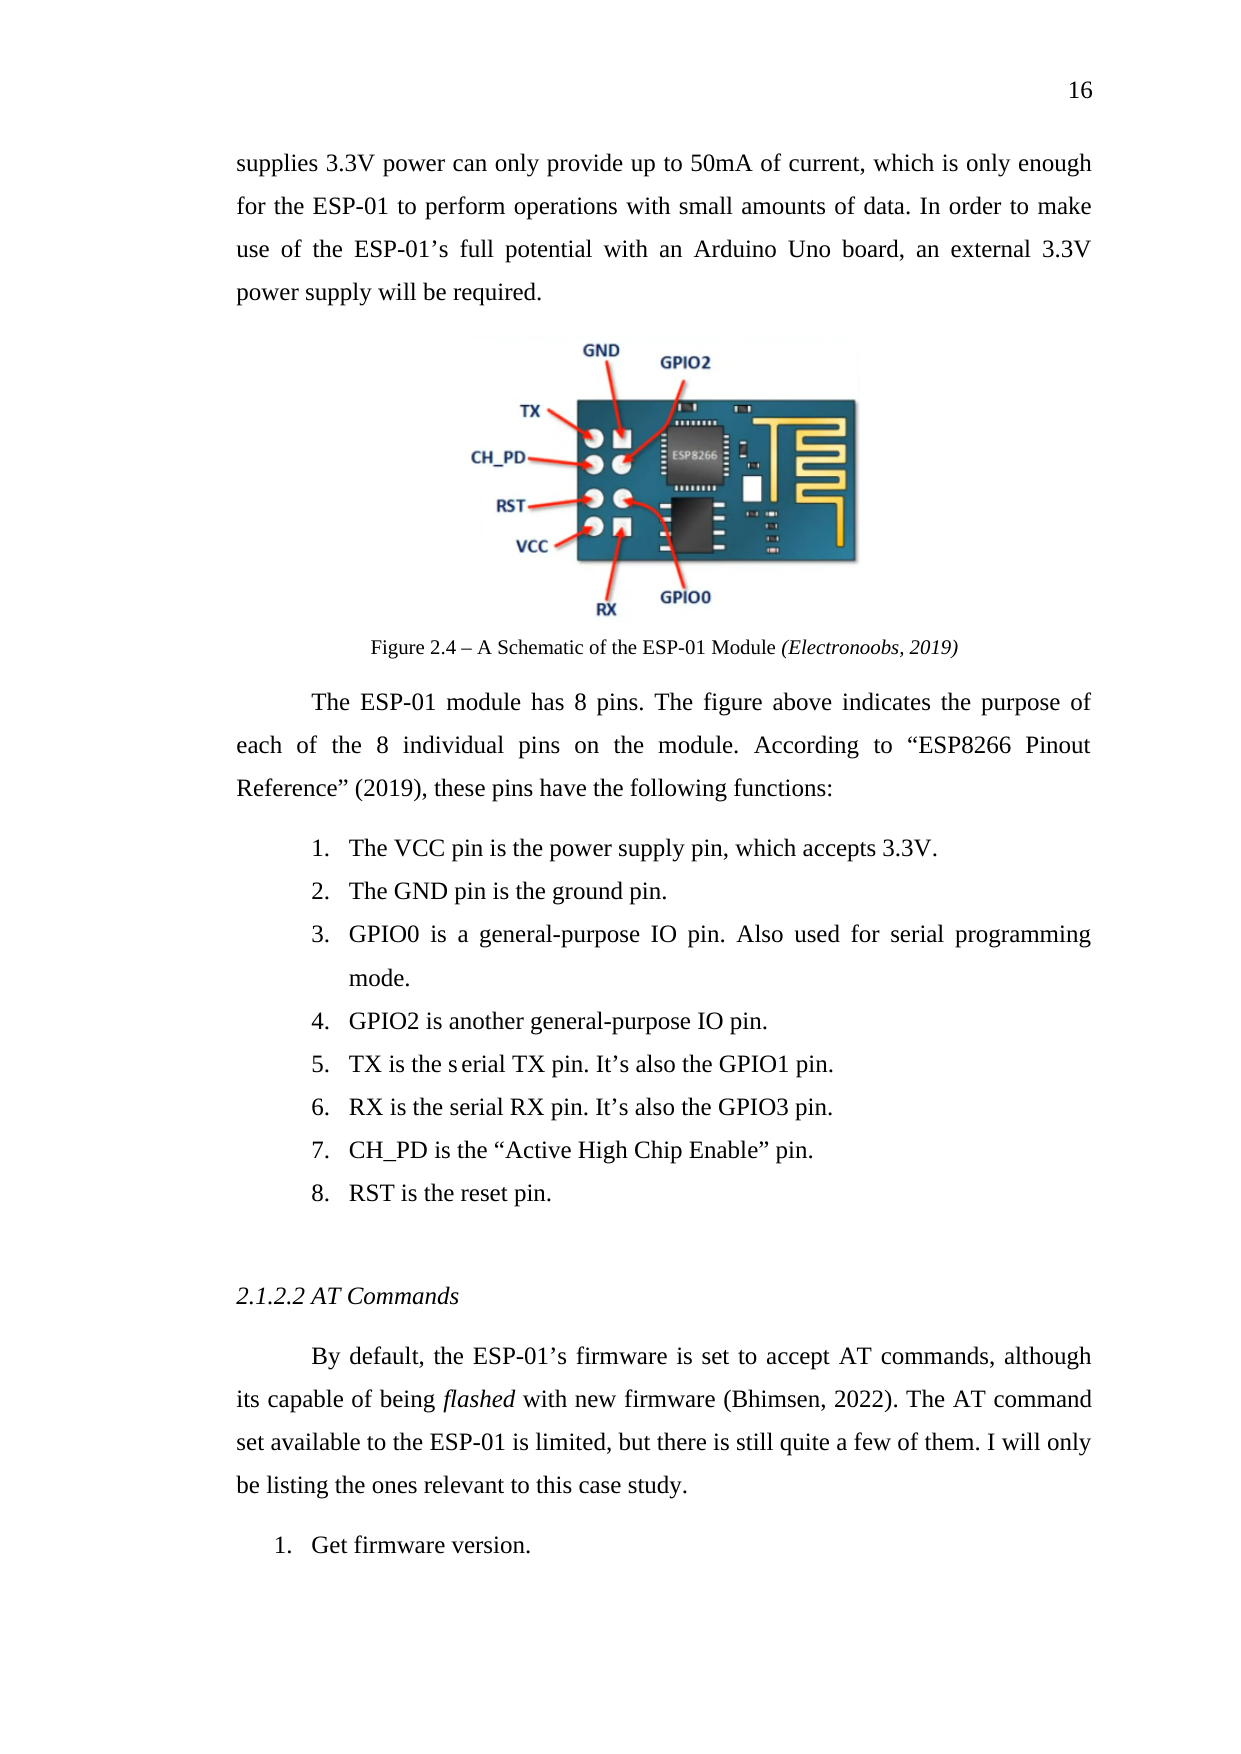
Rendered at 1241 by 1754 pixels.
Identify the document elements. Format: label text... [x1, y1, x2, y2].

list GPIO2 is another general-purpose IO pin. [311, 1006, 1092, 1034]
list TX is the s erial TX pin. It’s also the GPIO1 pin. [311, 1049, 1092, 1078]
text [236, 148, 1092, 306]
list RST is the reset pin. [311, 1178, 1092, 1207]
text By default, the ESP-01’s firmware is set to accept AT commands, although its capable of being flashed with new firmware (Bhimsen, 2022). The AT command set available to the ESP-01 is limited, but there is still quite a few of them. I will only be listing the ones relevant to this case study. [236, 1341, 1092, 1499]
list Get firmware version. [274, 1530, 1092, 1559]
subtitle 2.1.2.2 AT Commands [236, 1281, 1092, 1310]
text The ESP-01 module has 8 pins. The figure above indicates the purpose of each of the 8 individual pins on the module. According to “ESP8266 Pinout Reference” (2019), these pins have the following functions: [236, 687, 1092, 802]
list GPIO0 is a general-purpose IO pin. Also used for serial programming mode. [311, 919, 1092, 991]
list RX is the serial RX pin. It’s also the GPIO3 pin. [311, 1092, 1092, 1121]
list CH_PD is the “Active High Chip Enable” pin. [311, 1135, 1092, 1164]
picture [468, 336, 860, 623]
list The GND pin is the ground pin. [311, 876, 1092, 905]
list The VCC pin is the power supply pin, which accepts 3.3V. [311, 833, 1092, 862]
